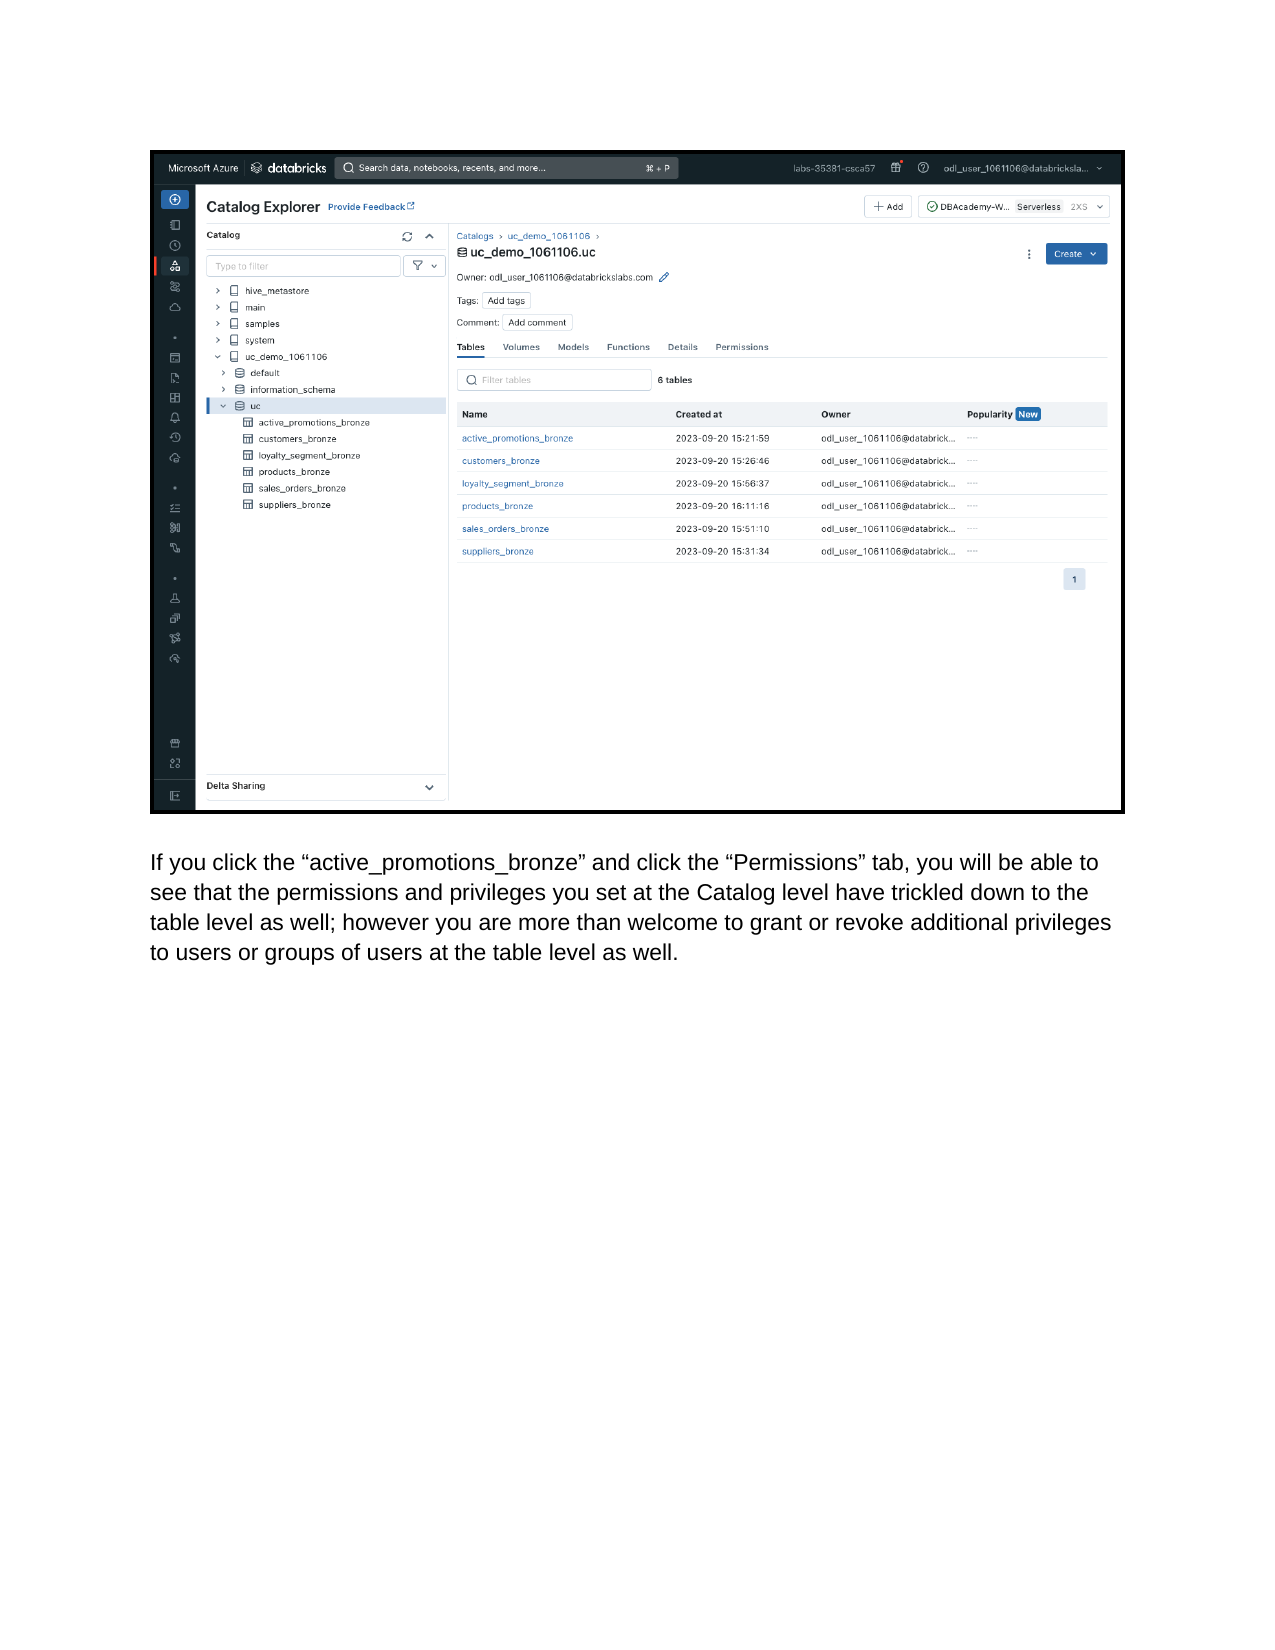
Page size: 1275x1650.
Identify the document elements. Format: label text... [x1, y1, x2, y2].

picture [154, 154, 1121, 810]
text If you click the “active_promotions_bronze” and click the “Permissions” tab, you will be able to see that the permissions and privileges you set at the Catalog level have trickled down to the table level as well; however you are more than welcome to grant or revoke additional privileges to users or groups of users at the table level as well. [150, 849, 1125, 966]
